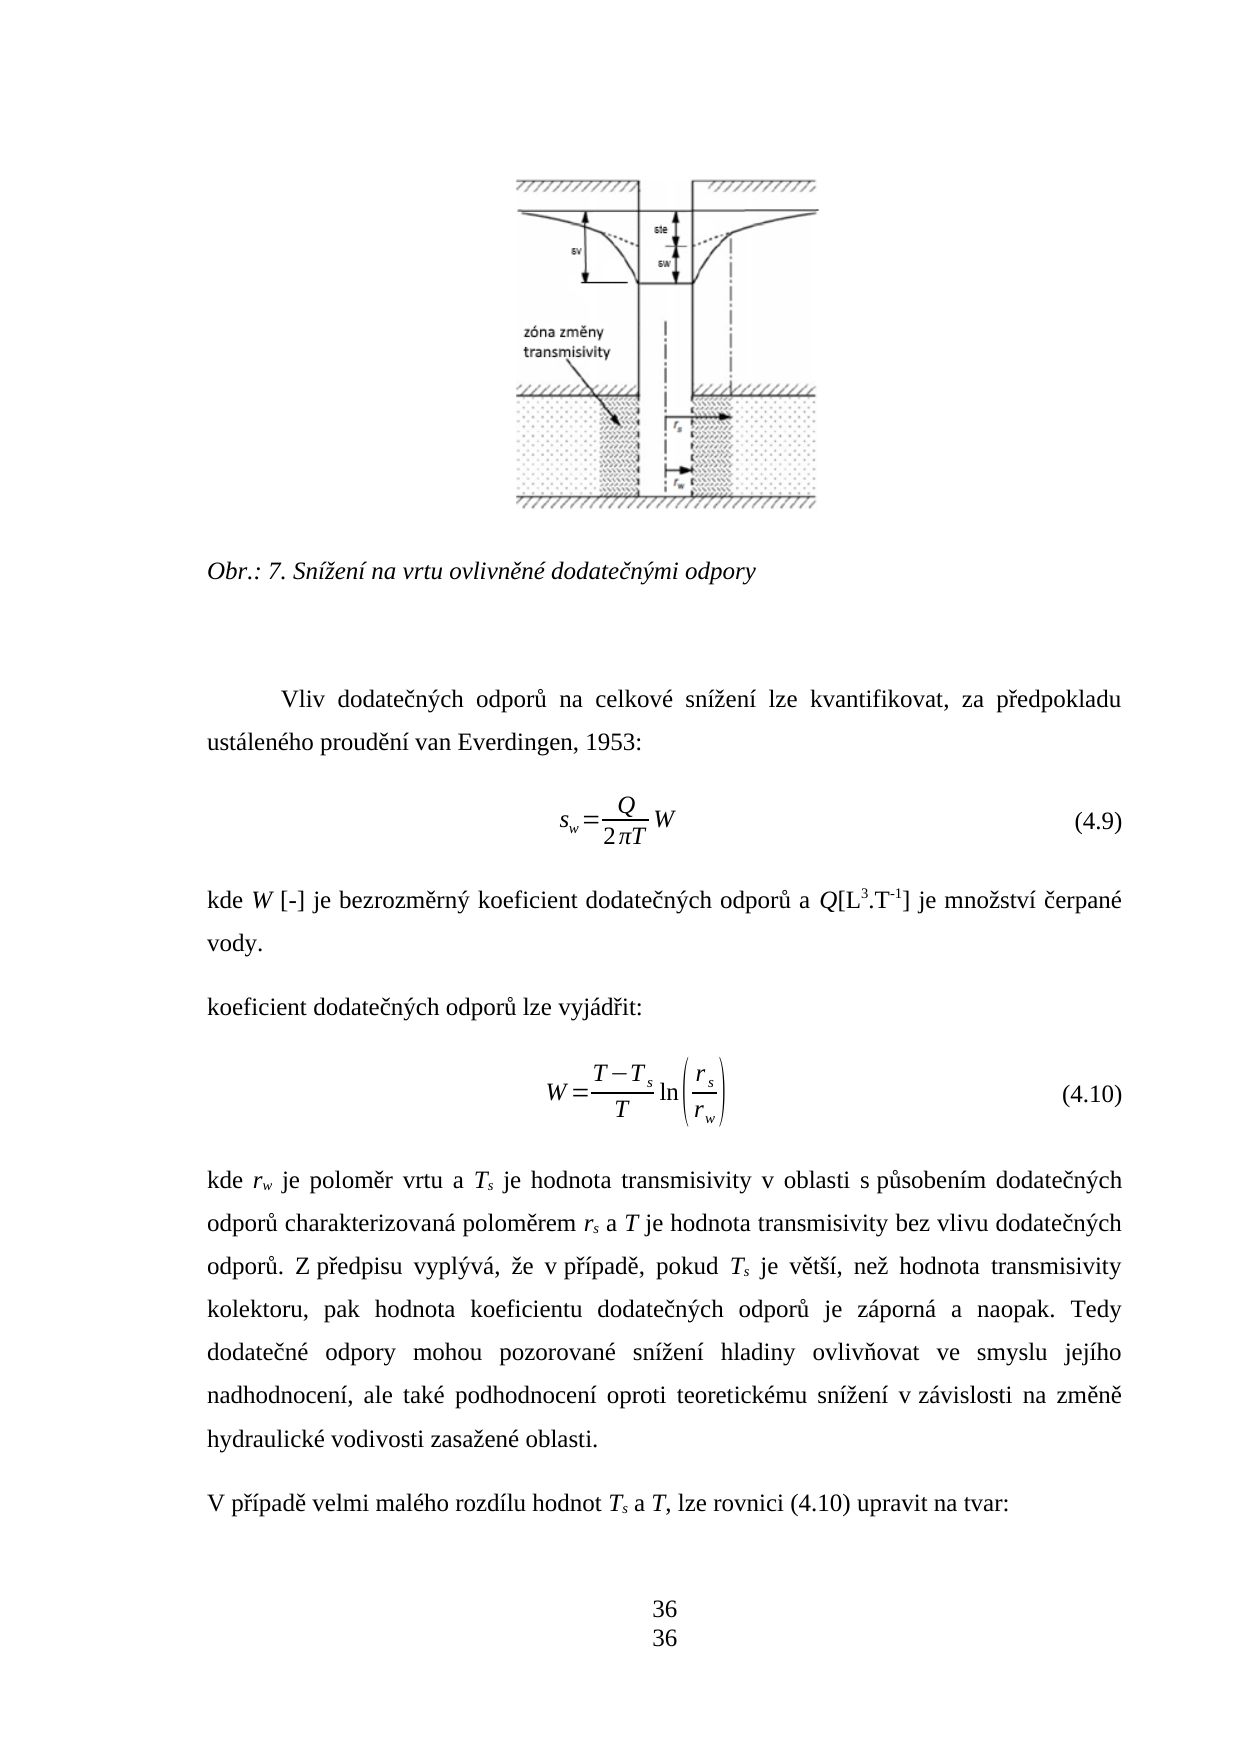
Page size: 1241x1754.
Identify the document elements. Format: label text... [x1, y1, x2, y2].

picture [505, 177, 824, 521]
text (4.10) [207, 1056, 1122, 1130]
text kde W [-] je bezrozměrný koeficient dodatečných odporů a Q[L3.T-1] je množství čerpané vody. [207, 885, 1122, 957]
text Vliv dodatečných odporů na celkové snížení lze kvantifikovat, za předpokladu ustáleného proudění van Everdingen, 1953: [207, 684, 1122, 756]
text (4.9) [207, 791, 1122, 850]
text koeficient dodatečných odporů lze vyjádřit: [207, 992, 1122, 1021]
text kde rw je poloměr vrtu a Ts je hodnota transmisivity v oblasti s působením dodatečných odporů charakterizovaná poloměrem rs a T je hodnota transmisivity bez vlivu dodatečných odporů. Z předpisu vyplývá, že v případě, pokud Ts je větší, než hodnota transmisivity kolektoru, pak hodnota koeficientu dodatečných odporů je záporná a naopak. Tedy dodatečné odpory mohou pozorované snížení hladiny ovlivňovat ve smyslu jejího nadhodnocení, ale také podhodnocení oproti teoretickému snížení v závislosti na změně hydraulické vodivosti zasažené oblasti. [207, 1165, 1122, 1452]
text V případě velmi malého rozdílu hodnot Ts a T, lze rovnici (4.10) upravit na tvar: [207, 1488, 1122, 1516]
text Obr.: 7. Snížení na vrtu ovlivněné dodatečnými odpory [207, 556, 1122, 585]
